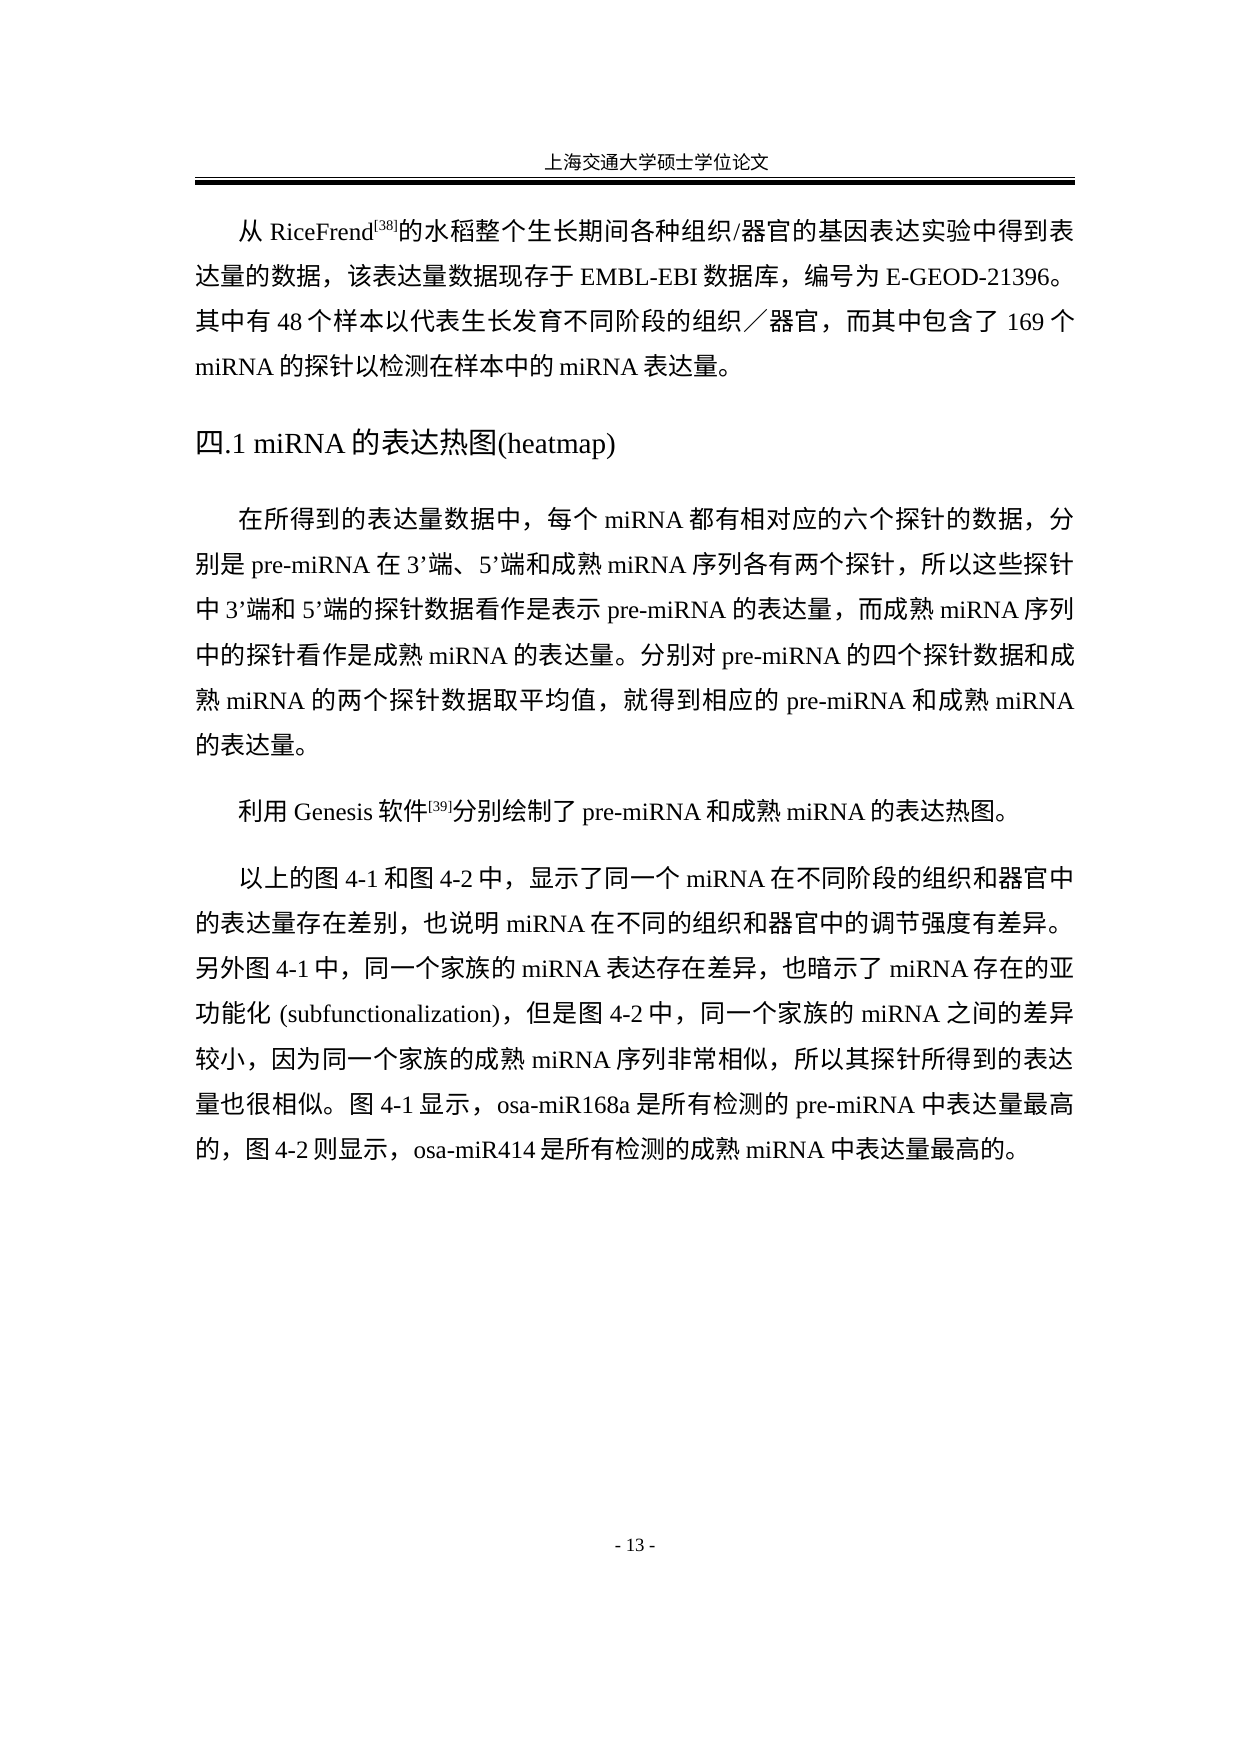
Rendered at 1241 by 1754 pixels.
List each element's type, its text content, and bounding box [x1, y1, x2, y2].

text 从RiceFrend[]的水稻整个生长期间各种组织/器官的基因表达实验中得到表达量的数据，该表达量数据现存于EMBL-EBI数据库，编号为E-GEOD-21396。其中有48个样本以代表生长发育不同阶段的组织／器官，而其中包含了169个miRNA的探针以检测在样本中的miRNA表达量。 [195, 211, 1075, 383]
text 在所得到的表达量数据中，每个miRNA都有相对应的六个探针的数据，分别是pre-miRNA在3’端、5’端和成熟miRNA序列各有两个探针，所以这些探针中3’端和5’端的探针数据看作是表示pre-miRNA的表达量，而成熟miRNA序列中的探针看作是成熟miRNA的表达量。分别对pre-miRNA的四个探针数据和成熟miRNA的两个探针数据取平均值，就得到相应的pre-miRNA和成熟miRNA的表达量。 [195, 499, 1075, 762]
subtitle miRNA的表达热图(heatmap) [195, 419, 1075, 462]
text 以上的图4-1和图4-2中，显示了同一个miRNA在不同阶段的组织和器官中的表达量存在差别，也说明miRNA在不同的组织和器官中的调节强度有差异。另外图4-1中，同一个家族的miRNA表达存在差异，也暗示了miRNA存在的亚功能化 (subfunctionalization)，但是图4-2中，同一个家族的miRNA之间的差异较小，因为同一个家族的成熟miRNA序列非常相似，所以其探针所得到的表达量也很相似。图4-1显示，osa-miR168a是所有检测的pre-miRNA中表达量最高的，图4-2则显示，osa-miR414是所有检测的成熟miRNA中表达量最高的。 [195, 858, 1075, 1166]
text 利用Genesis软件[]分别绘制了pre-miRNA和成熟miRNA的表达热图。 [195, 792, 1075, 828]
